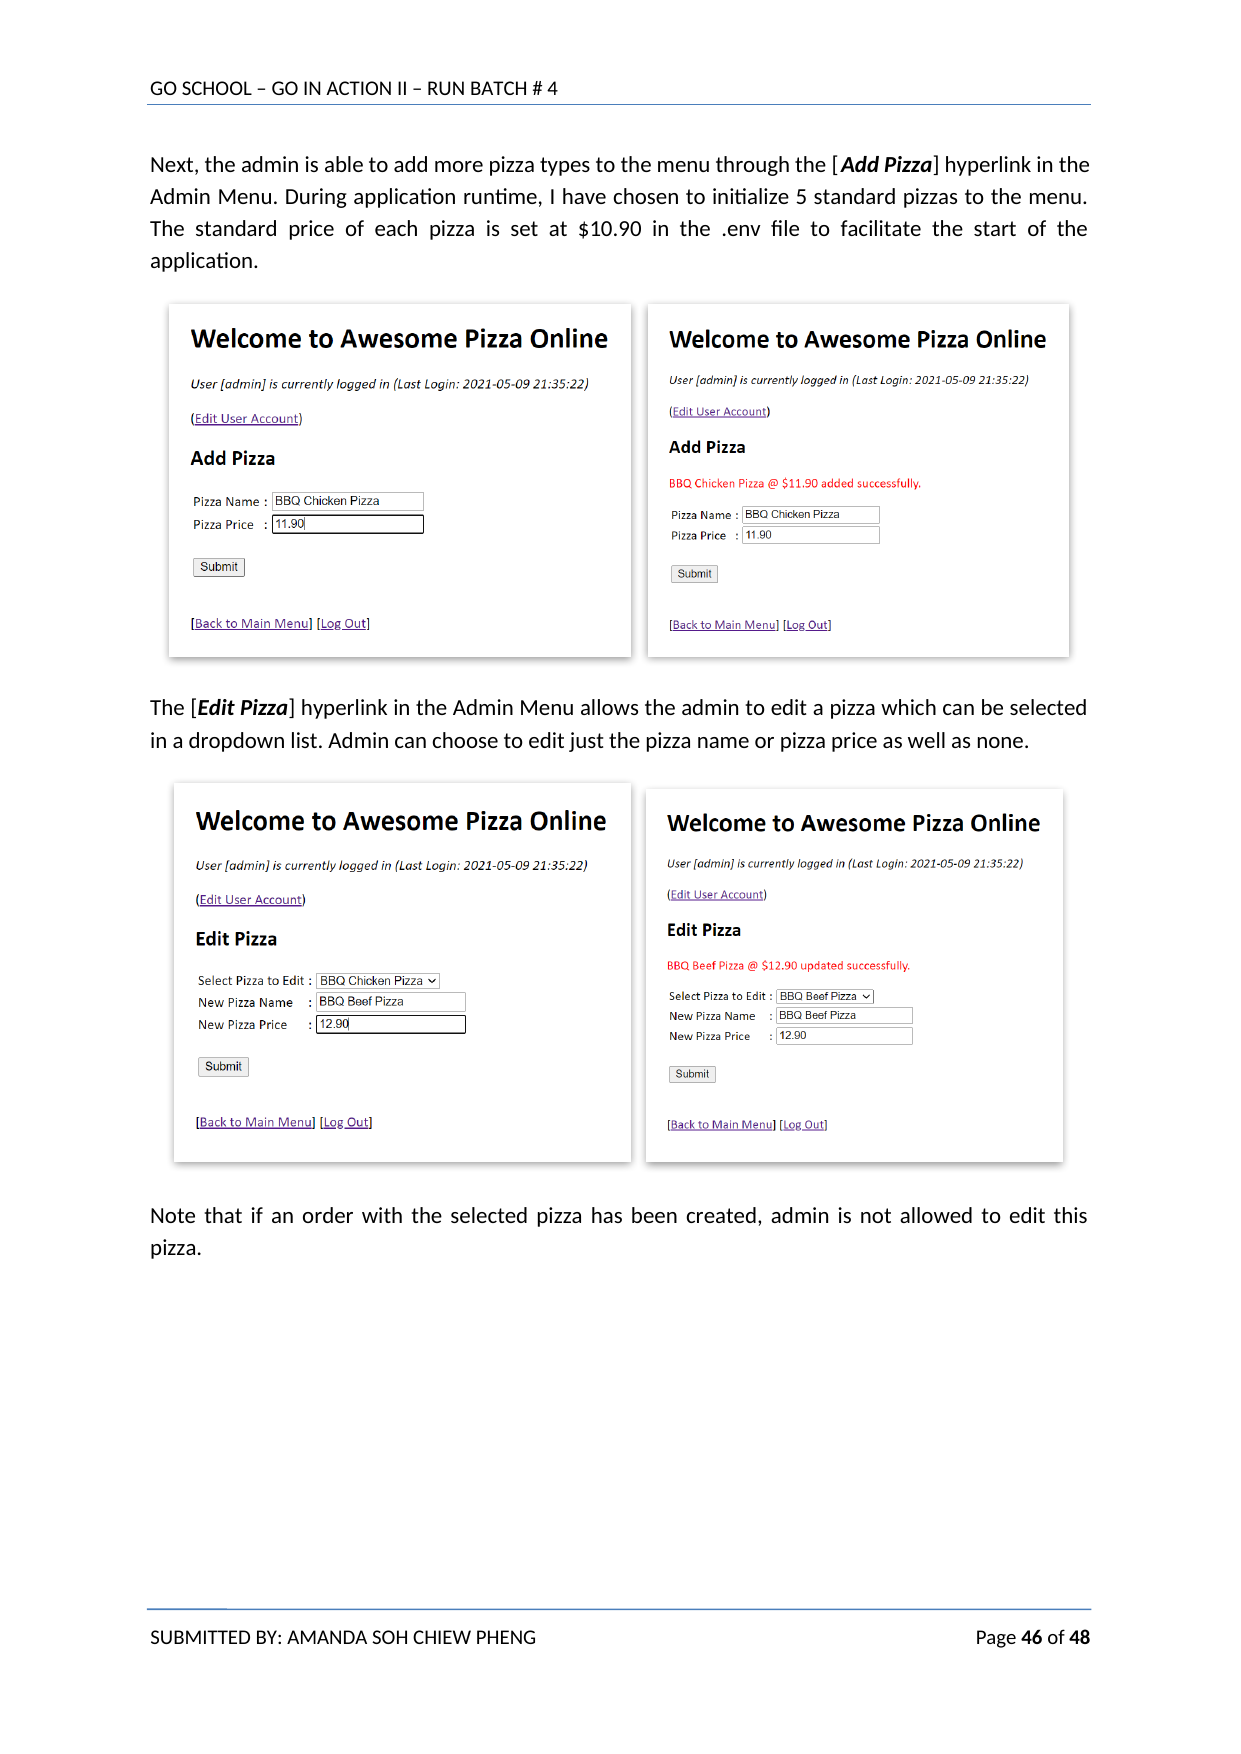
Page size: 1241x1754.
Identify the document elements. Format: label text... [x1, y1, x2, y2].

picture [184, 318, 617, 642]
picture [661, 804, 1048, 1148]
text The [Edit Pizza] hyperlink in the Admin Menu allows the admin to edit a pizza which can be selected in a dropdown list. Admin can choose to edit just the pizza name or pizza price as well as none. [150, 693, 1090, 754]
text Next, the admin is able to add more pizza types to the menu through the [Add Pizza] hyperlink in the Admin Menu. During application runtime, I have chosen to initialize 5 standard pizzas to the menu. The standard price of each pizza is set at $10.90 in the .env file to facilitate the start of the application. [150, 150, 1090, 274]
picture [189, 798, 616, 1147]
picture [662, 318, 1055, 642]
text Note that if an order with the selected pizza has been created, admin is not allowed to edit this pizza. [150, 1201, 1090, 1261]
